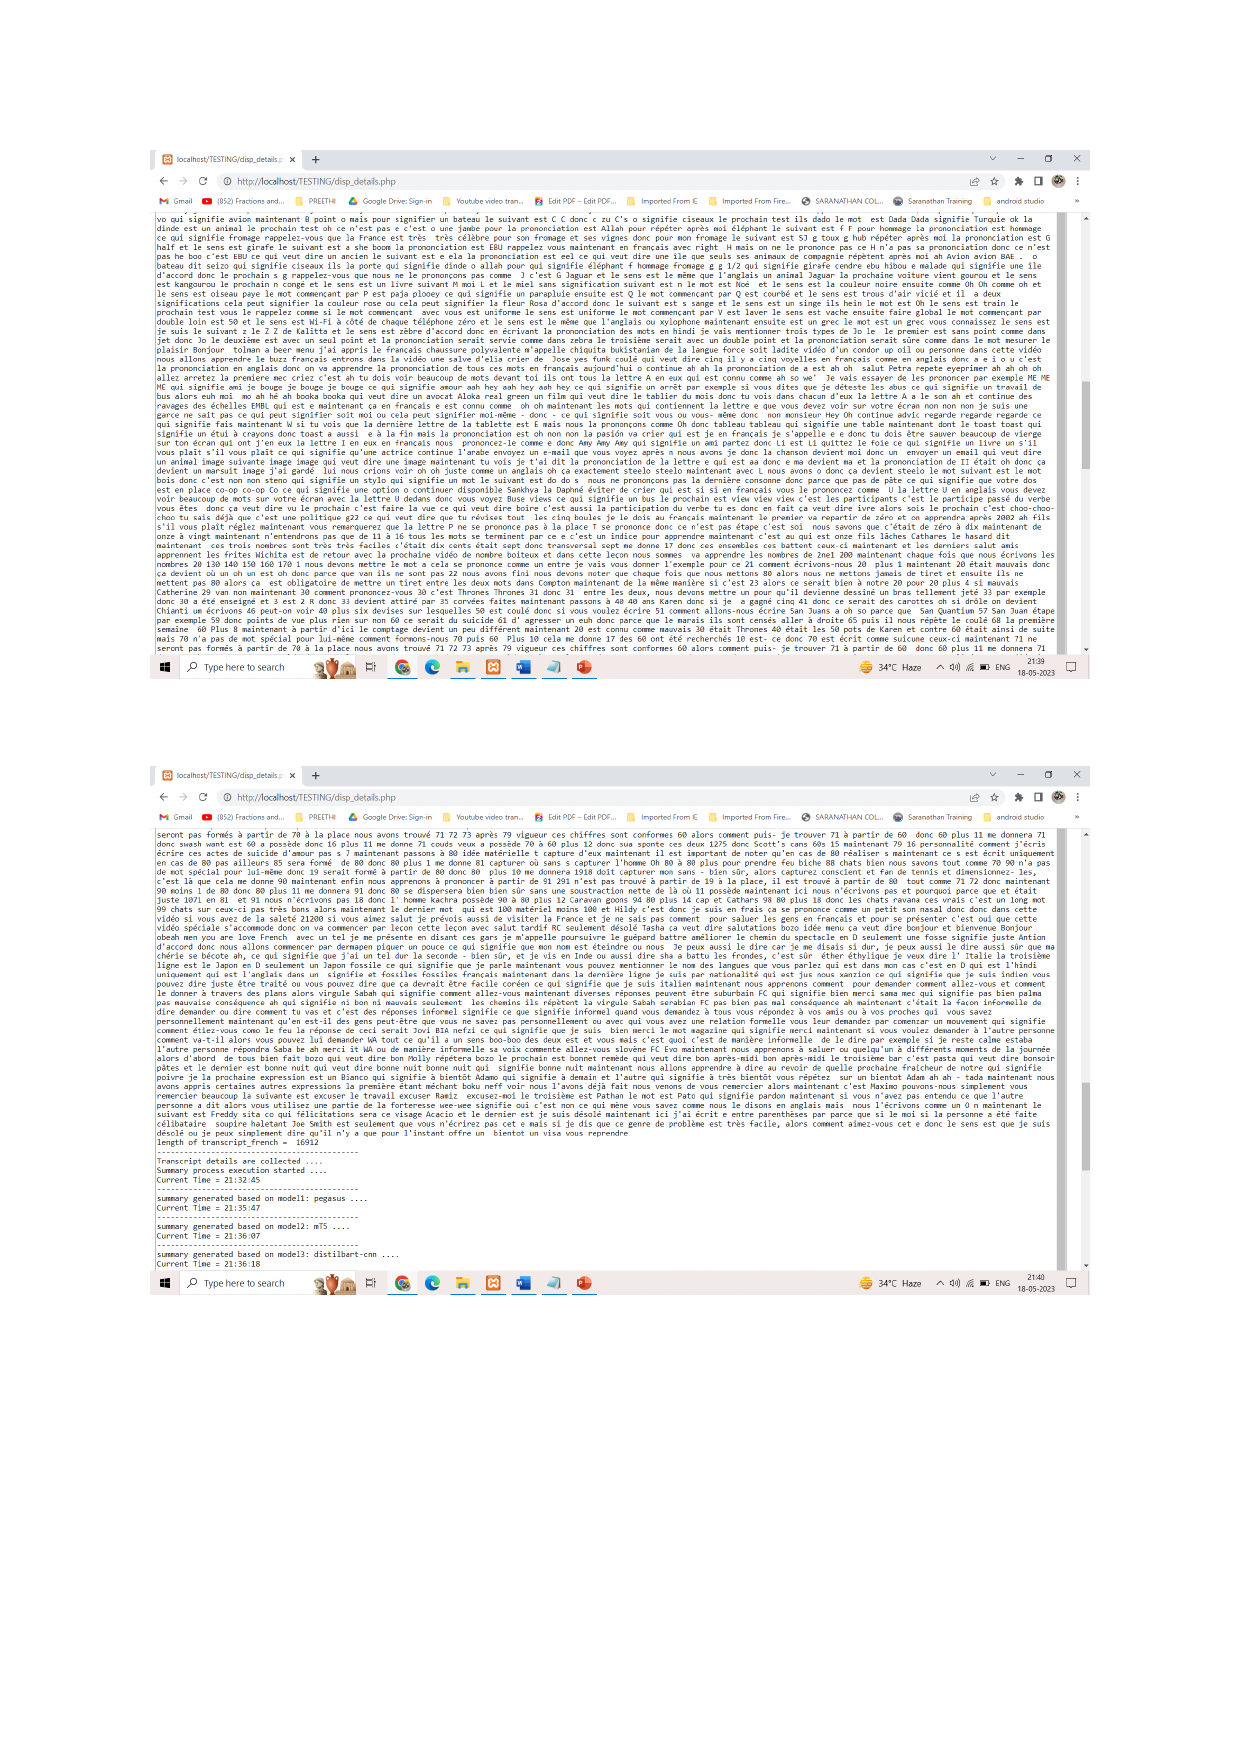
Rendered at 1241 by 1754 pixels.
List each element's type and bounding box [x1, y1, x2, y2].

picture [150, 150, 1091, 679]
picture [150, 766, 1091, 1295]
